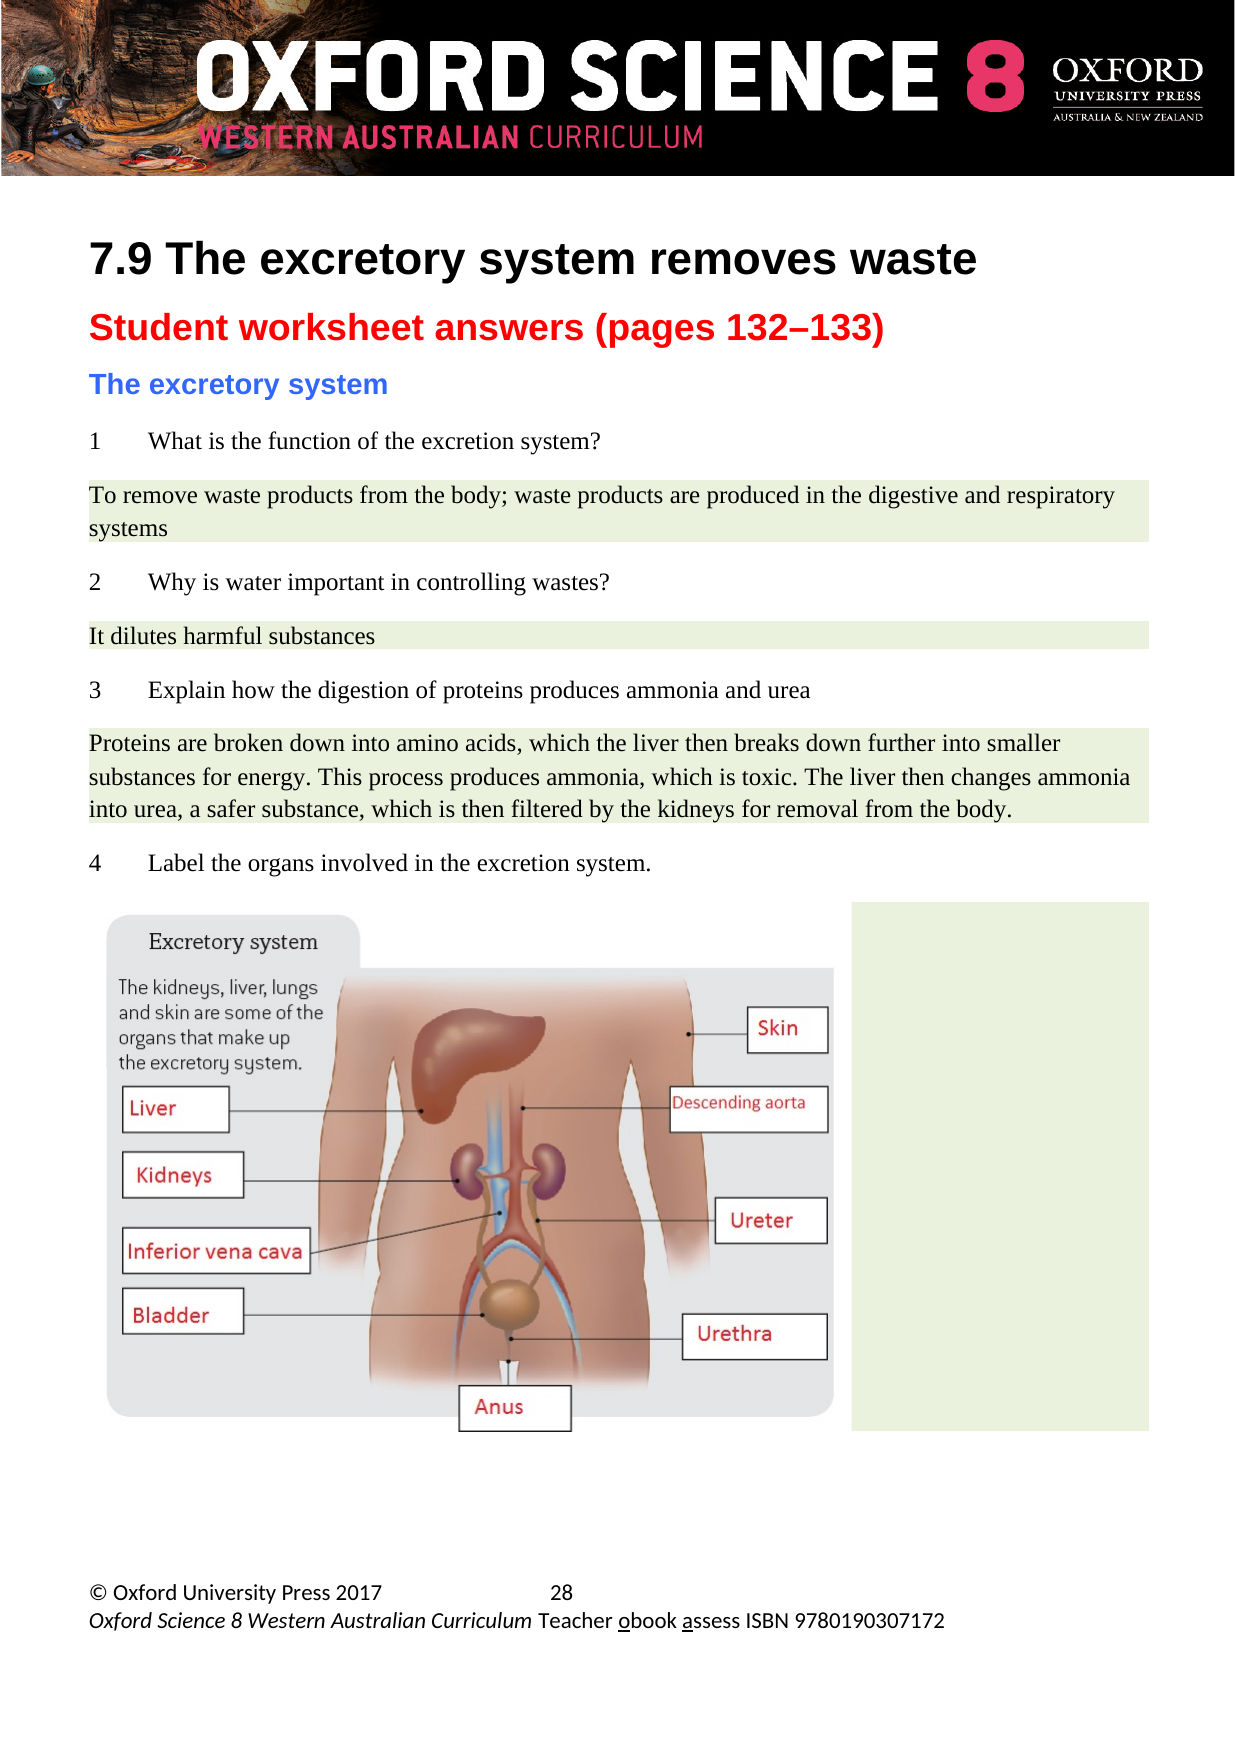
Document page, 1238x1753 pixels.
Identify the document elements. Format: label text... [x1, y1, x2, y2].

text Proteins are broken down into amino acids, which the liver then breaks down further into smaller substances for energy. This process produces ammonia, which is toxic. The liver then changes ammonia into urea, a safer substance, which is then filtered by the kidneys for removal from the body. [89, 728, 1149, 823]
list 3 Explain how the digestion of proteins produces ammonia and urea [89, 675, 1149, 703]
list 2 Why is water important in controlling wastes? [89, 567, 1149, 596]
text It dilutes harmful substances [89, 621, 1149, 649]
text The excretory system [89, 367, 1149, 400]
text 7.9 The excretory system removes waste [89, 232, 1149, 284]
picture [88, 902, 852, 1432]
text To remove waste products from the body; waste products are produced in the digestive and respiratory systems [89, 480, 1149, 542]
picture [0, 0, 1233, 175]
list 1 What is the function of the excretion system? [89, 426, 1149, 455]
list 4 Label the organs involved in the excretion system. [89, 848, 1149, 877]
text Student worksheet answers (pages 132–133) [89, 305, 1149, 348]
